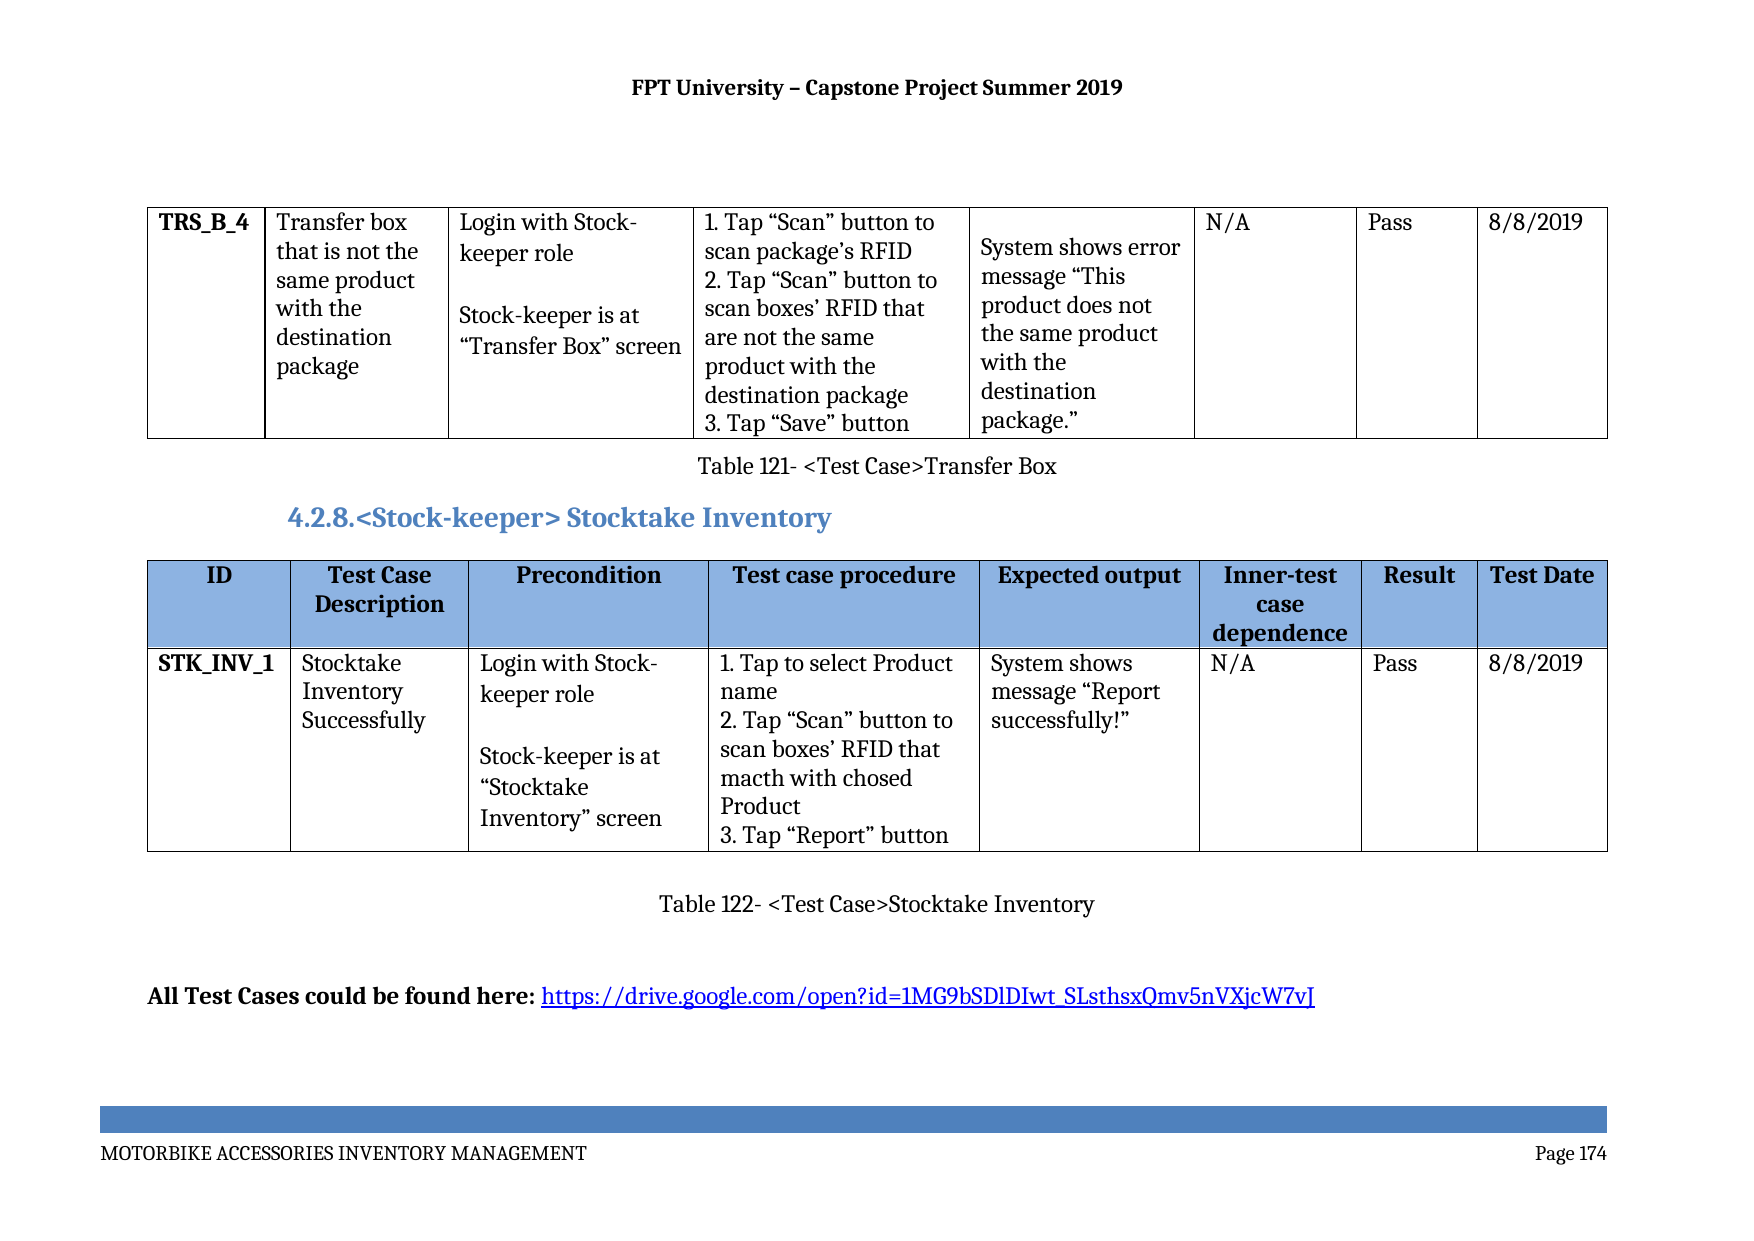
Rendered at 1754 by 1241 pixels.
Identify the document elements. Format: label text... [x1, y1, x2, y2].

text All Test Cases could be found here: https://drive.google.com/open?id=1MG9bSDlDIwt_SLsthsxQmv5nVXjcW7vJ [147, 982, 1607, 1011]
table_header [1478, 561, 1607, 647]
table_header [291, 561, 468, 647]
text Table 175- <Test Case>Stocktake Inventory [147, 890, 1607, 919]
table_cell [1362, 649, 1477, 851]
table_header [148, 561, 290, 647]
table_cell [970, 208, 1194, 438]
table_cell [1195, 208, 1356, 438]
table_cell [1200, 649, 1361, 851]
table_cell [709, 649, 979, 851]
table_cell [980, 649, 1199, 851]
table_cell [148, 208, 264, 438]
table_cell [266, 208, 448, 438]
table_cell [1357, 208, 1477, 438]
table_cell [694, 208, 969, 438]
text Table 174- <Test Case>Transfer Box [147, 452, 1607, 480]
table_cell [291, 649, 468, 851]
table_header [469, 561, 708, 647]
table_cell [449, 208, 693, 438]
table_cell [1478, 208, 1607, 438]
subtitle <Stock-keeper> Stocktake Inventory [288, 501, 1607, 535]
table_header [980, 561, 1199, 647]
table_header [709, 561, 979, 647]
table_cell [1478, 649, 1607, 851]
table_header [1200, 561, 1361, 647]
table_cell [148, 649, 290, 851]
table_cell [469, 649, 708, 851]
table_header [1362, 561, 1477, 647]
